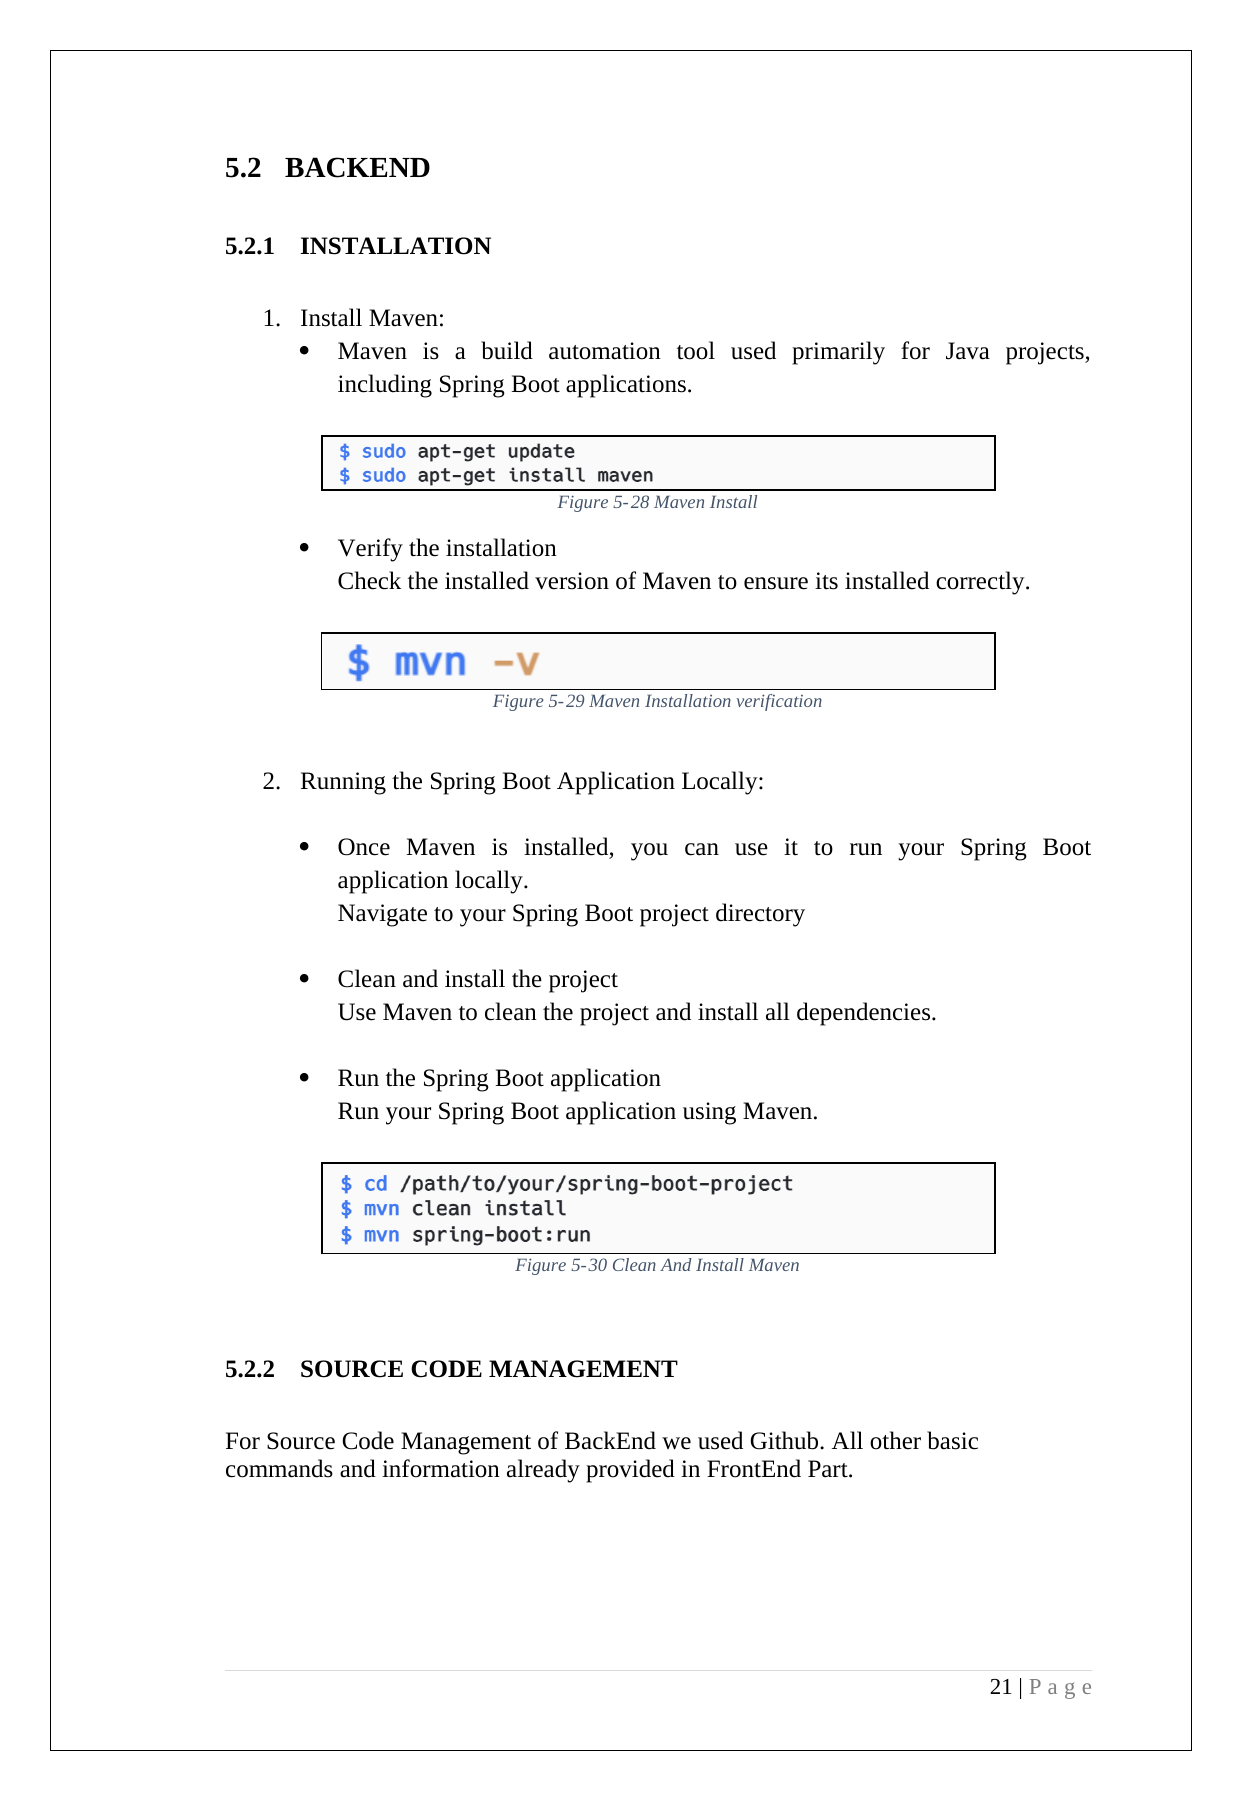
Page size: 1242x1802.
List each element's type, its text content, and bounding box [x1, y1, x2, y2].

list Running the Spring Boot Application Locally: [262, 766, 1092, 794]
text Run your Spring Boot application using Maven. [337, 1096, 1092, 1125]
picture [323, 437, 994, 489]
text Use Maven to clean the project and install all dependencies. [337, 997, 1092, 1026]
picture [323, 1164, 994, 1253]
text For Source Code Management of BackEnd we used Github. All other basic commands and information already provided in FrontEnd Part. [225, 1426, 1092, 1483]
list Maven is a build automation tool used primarily for Java projects, including Spring Boot applications. [300, 336, 1092, 398]
subtitle BACKEND [225, 150, 1092, 183]
subtitle INSTALLATION [225, 231, 1092, 260]
text Check the installed version of Maven to ensure its installed correctly. [337, 566, 1092, 595]
subtitle SOURCE CODE MANAGEMENT [225, 1354, 1092, 1382]
list Clean and install the project [300, 964, 1092, 993]
list Install Maven: [262, 303, 1092, 332]
picture [322, 634, 994, 689]
list Once Maven is installed, you can use it to run your Spring Boot application locally. [300, 832, 1092, 894]
list Verify the installation [300, 533, 1092, 562]
list Run the Spring Boot application [300, 1063, 1092, 1092]
text Navigate to your Spring Boot project directory [337, 898, 1092, 927]
